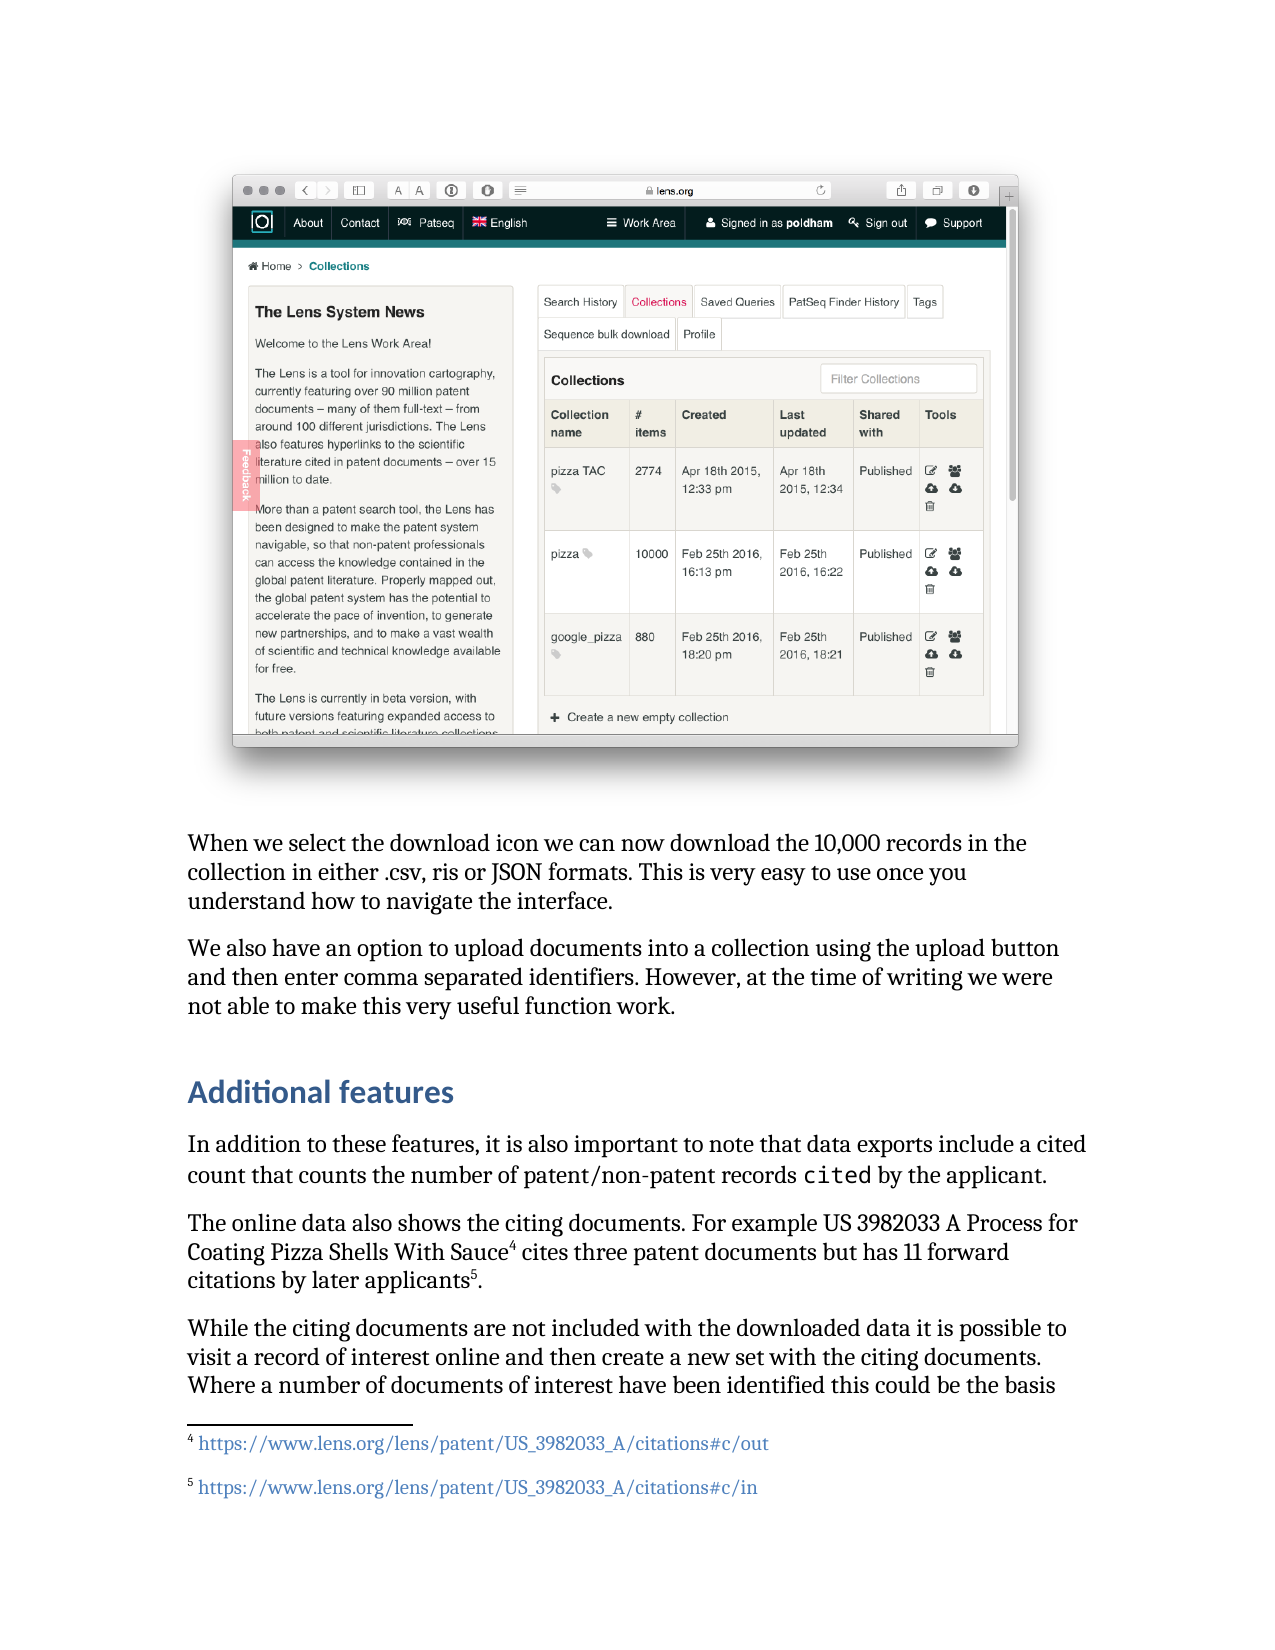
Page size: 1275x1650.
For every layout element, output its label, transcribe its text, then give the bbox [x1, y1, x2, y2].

text In addition to these features, it is also important to note that data exports include a cited count that counts the number of patent/non-patent records cited by the applicant. [187, 1130, 1087, 1190]
picture [187, 150, 1063, 811]
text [187, 1314, 1087, 1400]
text We also have an option to upload documents into a collection using the upload button and then enter comma separated identifiers. However, at the time of writing we were not able to make this very useful function work. [187, 934, 1087, 1021]
text When we select the download icon we can now download the 10,000 records in the collection in either .csv, ris or JSON formats. This is very easy to use once you understand how to navigate the interface. [187, 829, 1087, 916]
subtitle Additional features [187, 1071, 1087, 1111]
text The online data also shows the citing documents. For example US 3982033 A Process for Coating Pizza Shells With Sauce cites three patent documents but has 11 forward citations by later applicants. [187, 1209, 1087, 1295]
